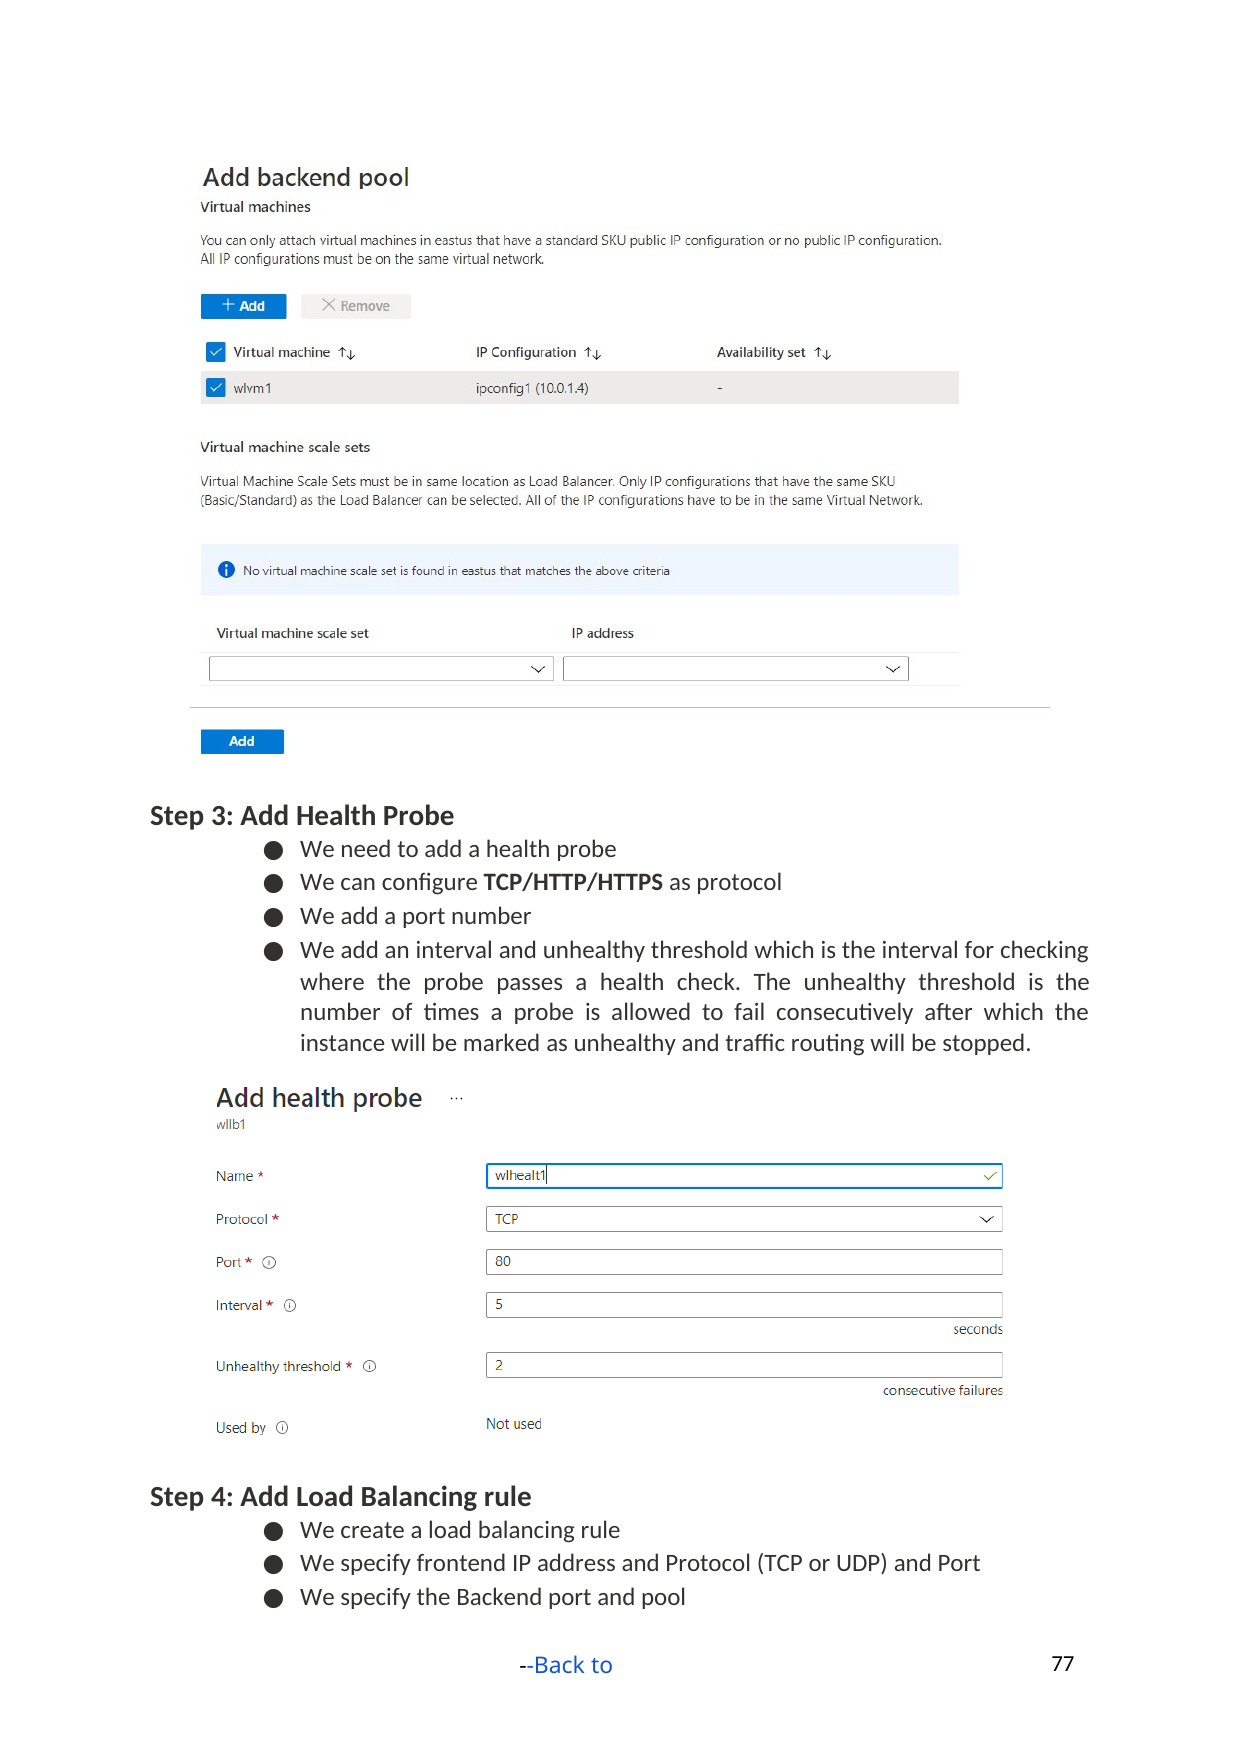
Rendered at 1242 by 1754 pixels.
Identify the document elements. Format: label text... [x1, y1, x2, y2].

list We specify the Backend port and pool [262, 1578, 1173, 1612]
picture [189, 167, 1051, 754]
list We can configure TCP/HTTP/HTTPS as protocol [262, 863, 1173, 897]
list We specify frontend IP address and Protocol (TCP or UDP) and Port [262, 1544, 1173, 1578]
subtitle Step 4: Add Load Balancing rule [150, 1478, 1173, 1514]
picture [217, 1087, 1003, 1435]
subtitle Step 3: Add Health Probe [150, 797, 1173, 833]
list We need to add a health probe [262, 833, 1173, 863]
list We create a load balancing rule [262, 1514, 1173, 1544]
list We add an interval and unhealthy threshold which is the interval for checking where the probe passes a health check. The unhealthy threshold is the number of times a probe is allowed to fail consecutively after which the instance will be marked as unhealthy and traffic routing will be stopped. [262, 932, 1090, 1057]
list We add a port number [262, 897, 1173, 932]
